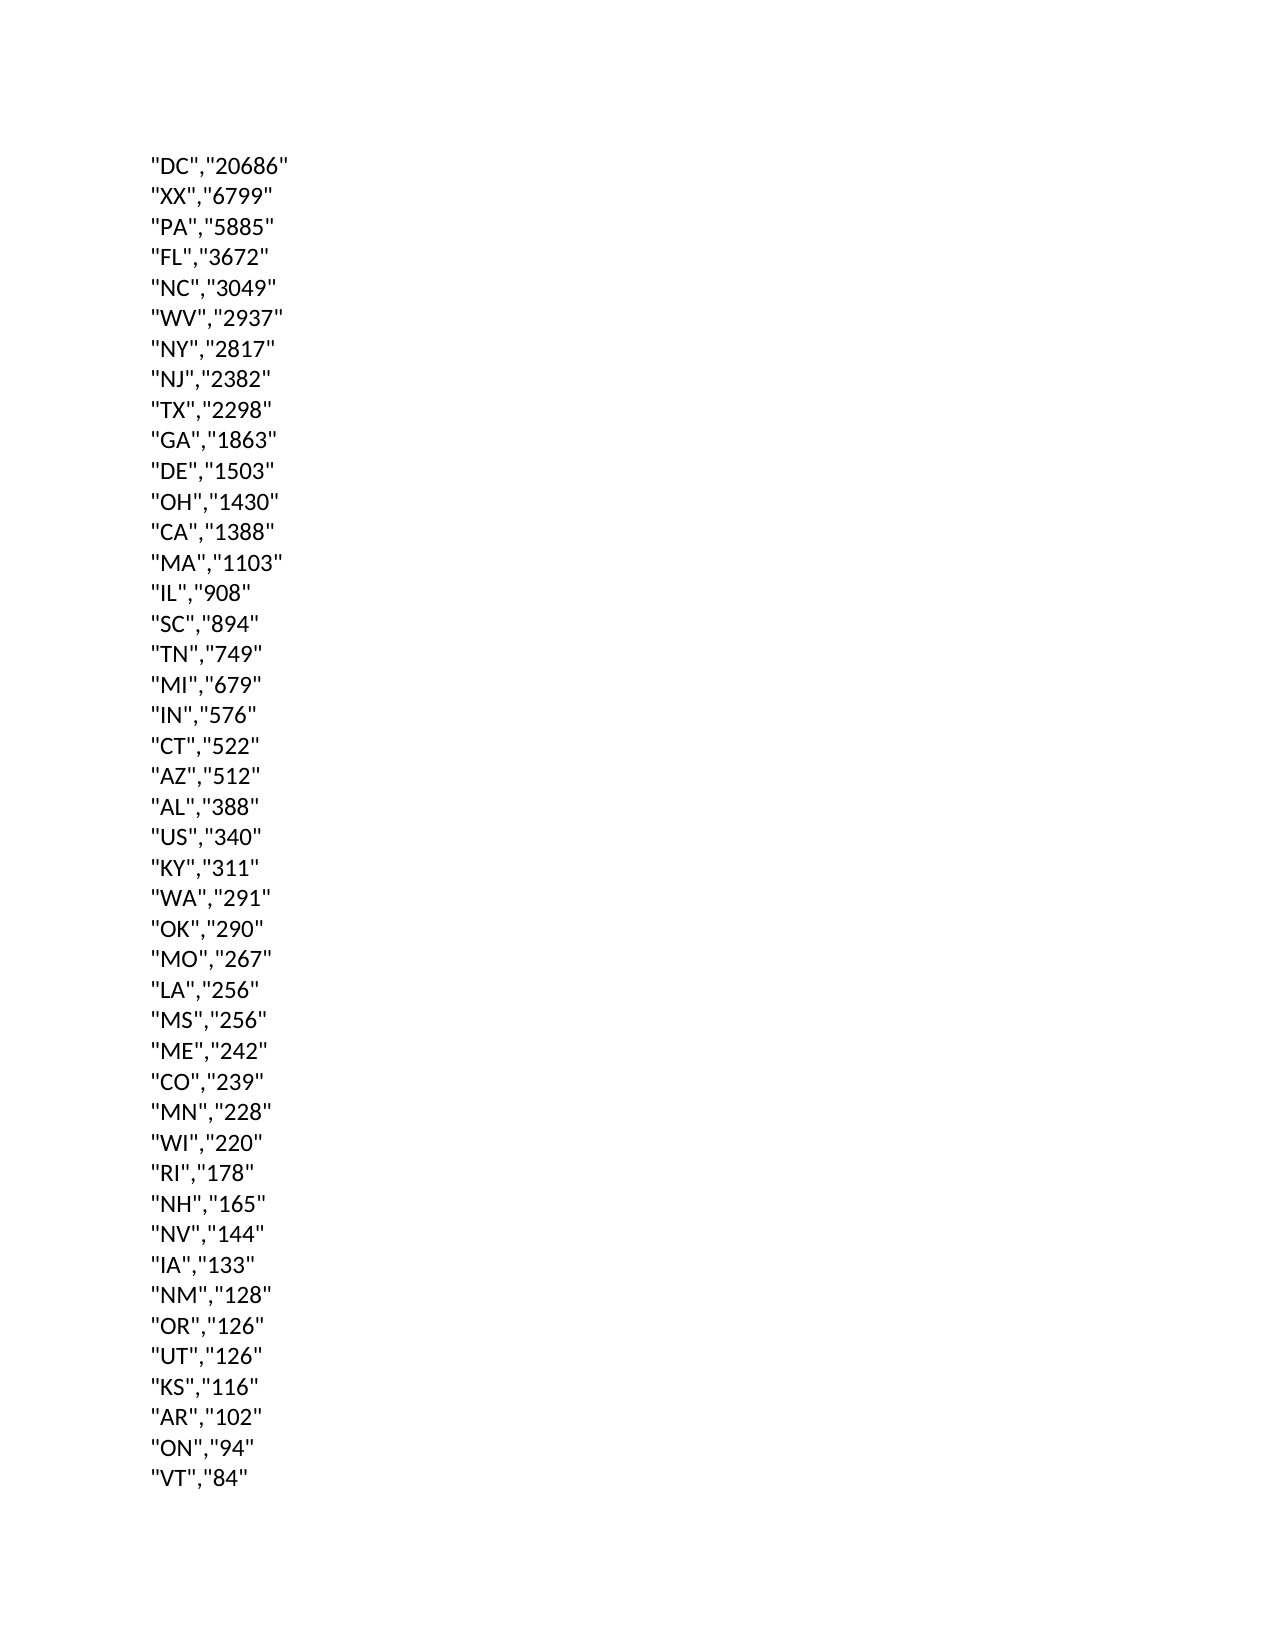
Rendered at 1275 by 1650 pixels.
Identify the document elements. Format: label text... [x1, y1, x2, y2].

text "AZ","512" [150, 760, 1125, 791]
text "NC","3049" [150, 272, 1125, 303]
text "NM","128" [150, 1279, 1125, 1310]
text "AR","102" [150, 1401, 1125, 1432]
text "ME","242" [150, 1035, 1125, 1066]
text "TX","2298" [150, 394, 1125, 425]
text "TN","749" [150, 638, 1125, 669]
text "MS","256" [150, 1004, 1125, 1035]
text "FL","3672" [150, 242, 1125, 272]
text "DC","20686" [150, 150, 1125, 181]
text "WI","220" [150, 1127, 1125, 1157]
text "NV","144" [150, 1218, 1125, 1249]
text "OK","290" [150, 913, 1125, 943]
text "OR","126" [150, 1310, 1125, 1340]
text "IL","908" [150, 577, 1125, 608]
text "MI","679" [150, 669, 1125, 699]
text "RI","178" [150, 1157, 1125, 1188]
text "NJ","2382" [150, 364, 1125, 394]
text "IN","576" [150, 699, 1125, 730]
text "CT","522" [150, 730, 1125, 760]
text "CA","1388" [150, 516, 1125, 547]
text "UT","126" [150, 1340, 1125, 1371]
text "PA","5885" [150, 211, 1125, 242]
text "AL","388" [150, 791, 1125, 821]
text "XX","6799" [150, 181, 1125, 211]
text "IA","133" [150, 1249, 1125, 1279]
text "WV","2937" [150, 303, 1125, 333]
text "VT","84" [150, 1462, 1125, 1493]
text "KS","116" [150, 1371, 1125, 1401]
text "MA","1103" [150, 547, 1125, 577]
text "ON","94" [150, 1432, 1125, 1462]
text "SC","894" [150, 608, 1125, 638]
text "CO","239" [150, 1066, 1125, 1096]
text "LA","256" [150, 974, 1125, 1004]
text "MN","228" [150, 1096, 1125, 1127]
text "MO","267" [150, 943, 1125, 974]
text "NH","165" [150, 1188, 1125, 1218]
text "WA","291" [150, 882, 1125, 913]
text "DE","1503" [150, 455, 1125, 486]
text "KY","311" [150, 852, 1125, 882]
text "GA","1863" [150, 425, 1125, 455]
text "OH","1430" [150, 486, 1125, 516]
text "NY","2817" [150, 333, 1125, 364]
text "US","340" [150, 821, 1125, 852]
